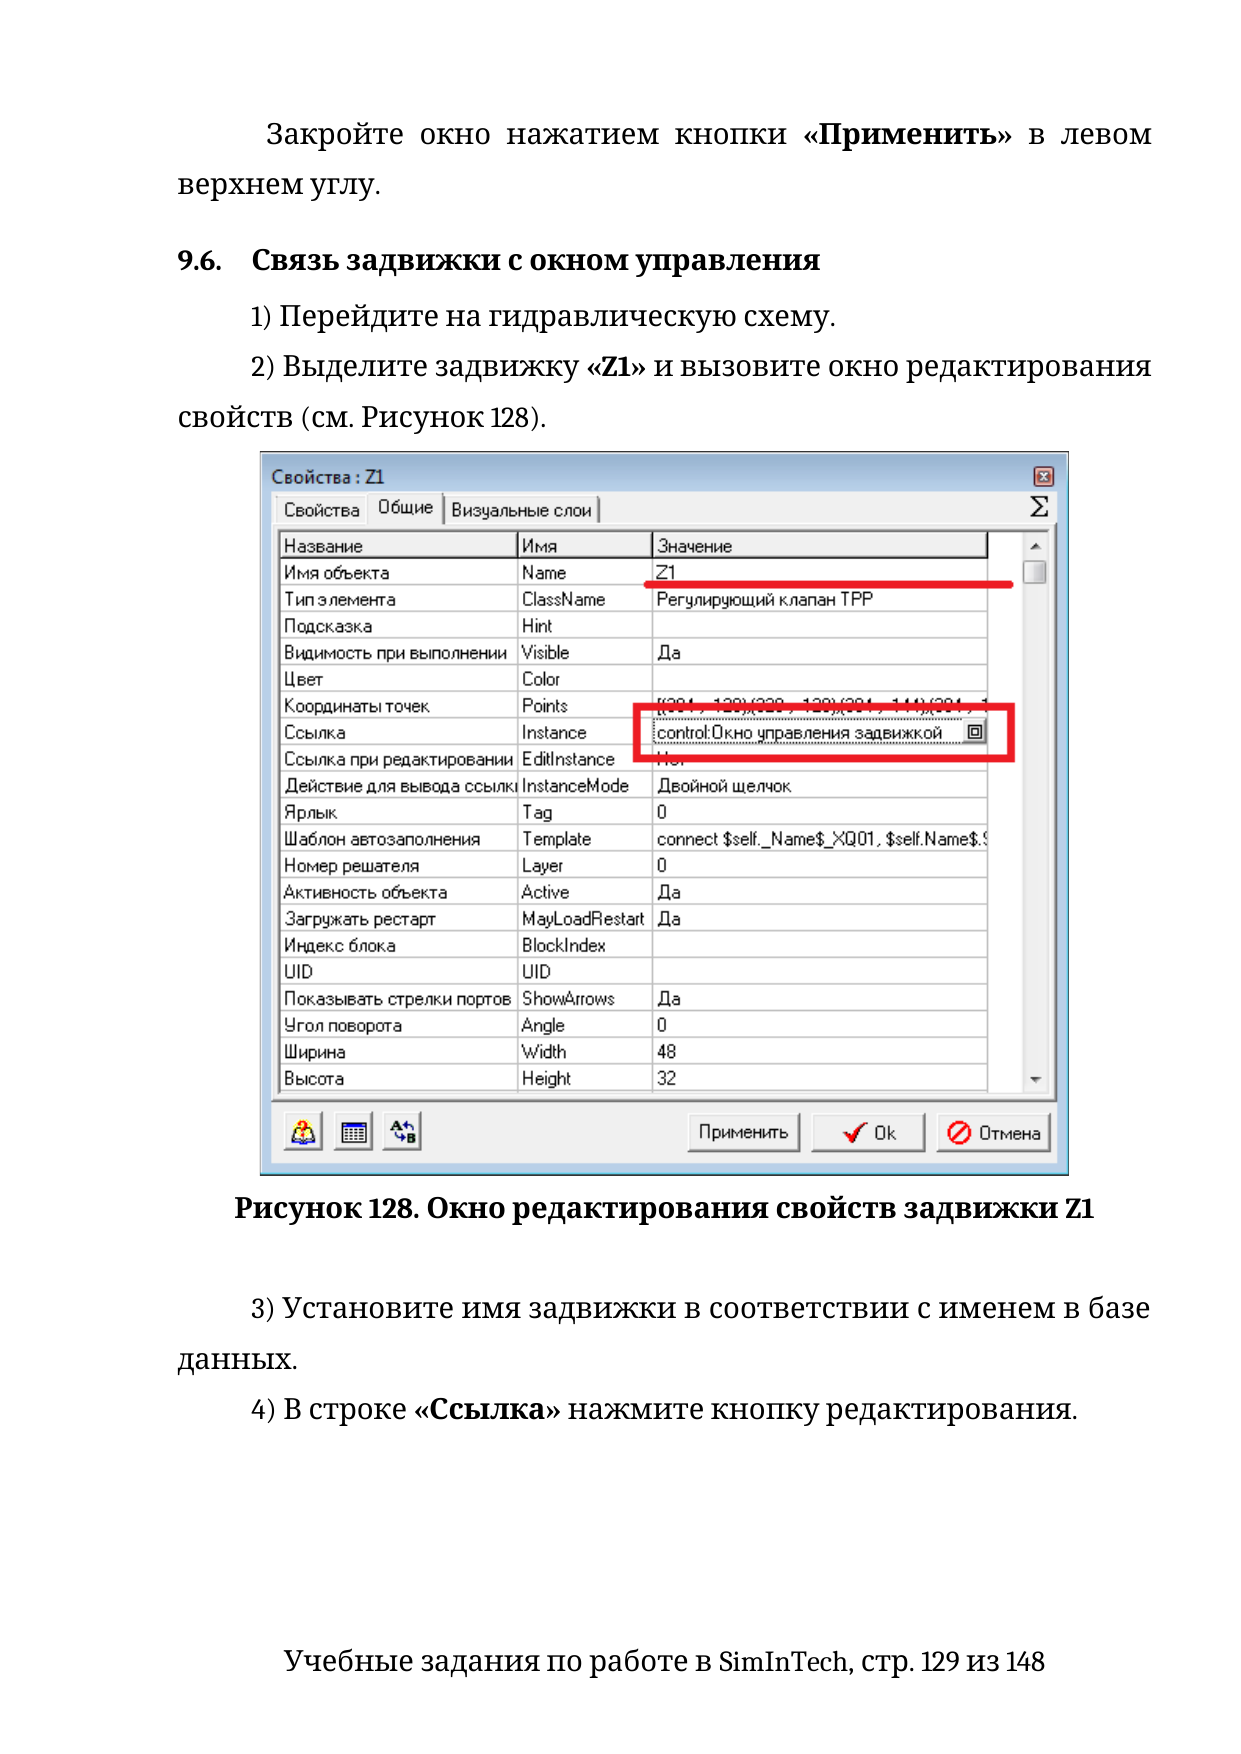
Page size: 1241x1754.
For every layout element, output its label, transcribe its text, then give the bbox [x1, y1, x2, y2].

text Закройте окно нажатием кнопки «Применить» в левом верхнем углу. [177, 118, 1152, 202]
list В строке «Ссылка» нажмите кнопку редактирования. [177, 1393, 1152, 1427]
subtitle Связь задвижки с окном управления [177, 244, 1152, 277]
list Перейдите на гидравлическую схему. [177, 300, 1152, 334]
list Установите имя задвижки в соответствии с именем в базе данных. [177, 1292, 1152, 1376]
picture [259, 451, 1069, 1176]
